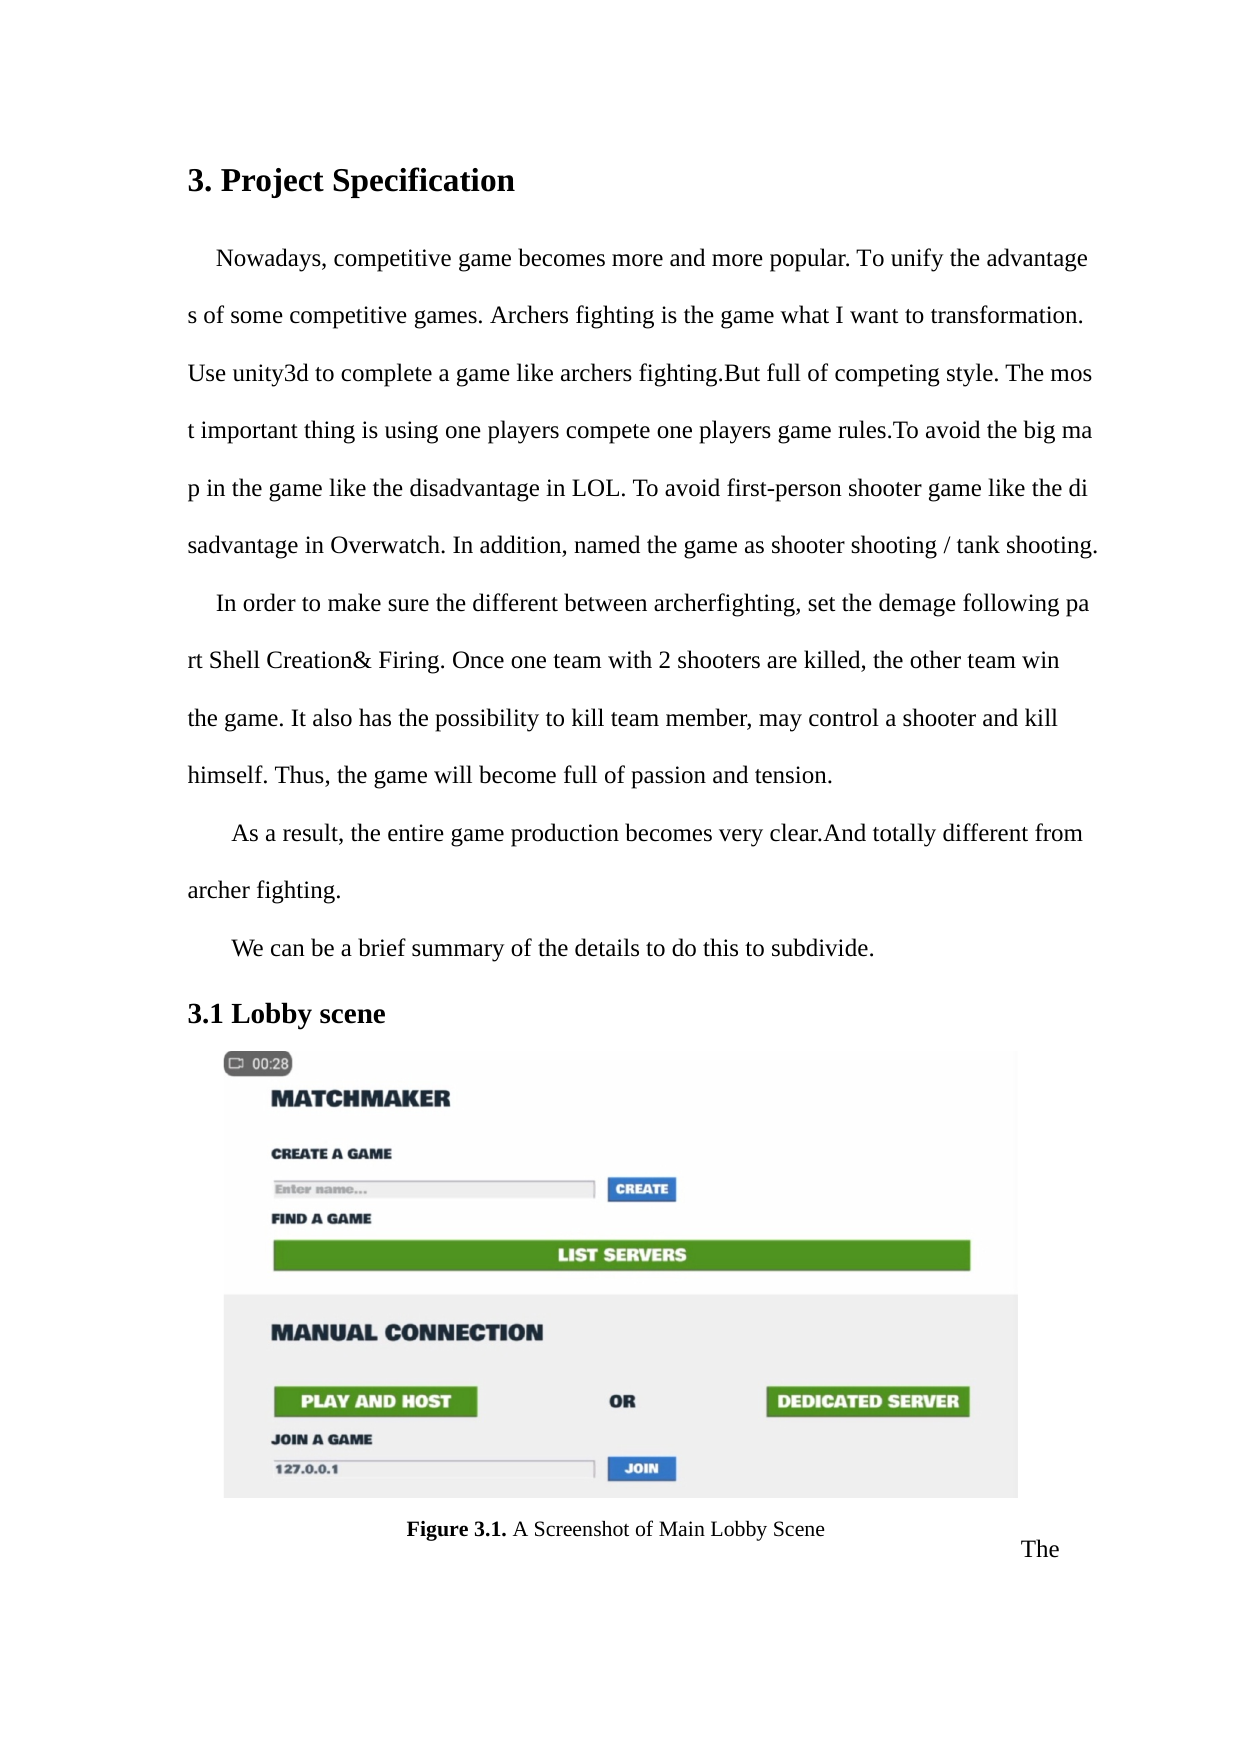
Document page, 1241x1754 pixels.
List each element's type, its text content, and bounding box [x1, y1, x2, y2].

text We can be a brief summary of the details to do this to subdivide. [187, 933, 1093, 962]
subtitle 3. Project Specification [187, 160, 1093, 199]
text Nowadays, competitive game becomes more and more popular. To unify the advantages of some competitive games. Archers fighting is the game what I want to transformation. Use unity3d to complete a game like archers fighting.But full of competing style. The most important thing is using one players compete one players game rules.To avoid the big map in the game like the disadvantage in LOL. To avoid first-person shooter game like the disadvantage in Overwatch. In addition, named the game as shooter shooting / tank shooting. [187, 243, 1093, 559]
text As a result, the entire game production becomes very clear.And totally different from archer fighting. [187, 818, 1093, 904]
text In order to make sure the different between archerfighting, set the demage following part Shell Creation& Firing. Once one team with 2 shooters are killed, the other team win the game. It also has the possibility to kill team member, may control a shooter and kill himself. Thus, the game will become full of passion and tension. [187, 588, 1093, 789]
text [187, 1036, 1093, 1563]
picture [224, 1051, 1018, 1498]
subtitle 3.1 Lobby scene [187, 997, 1093, 1030]
